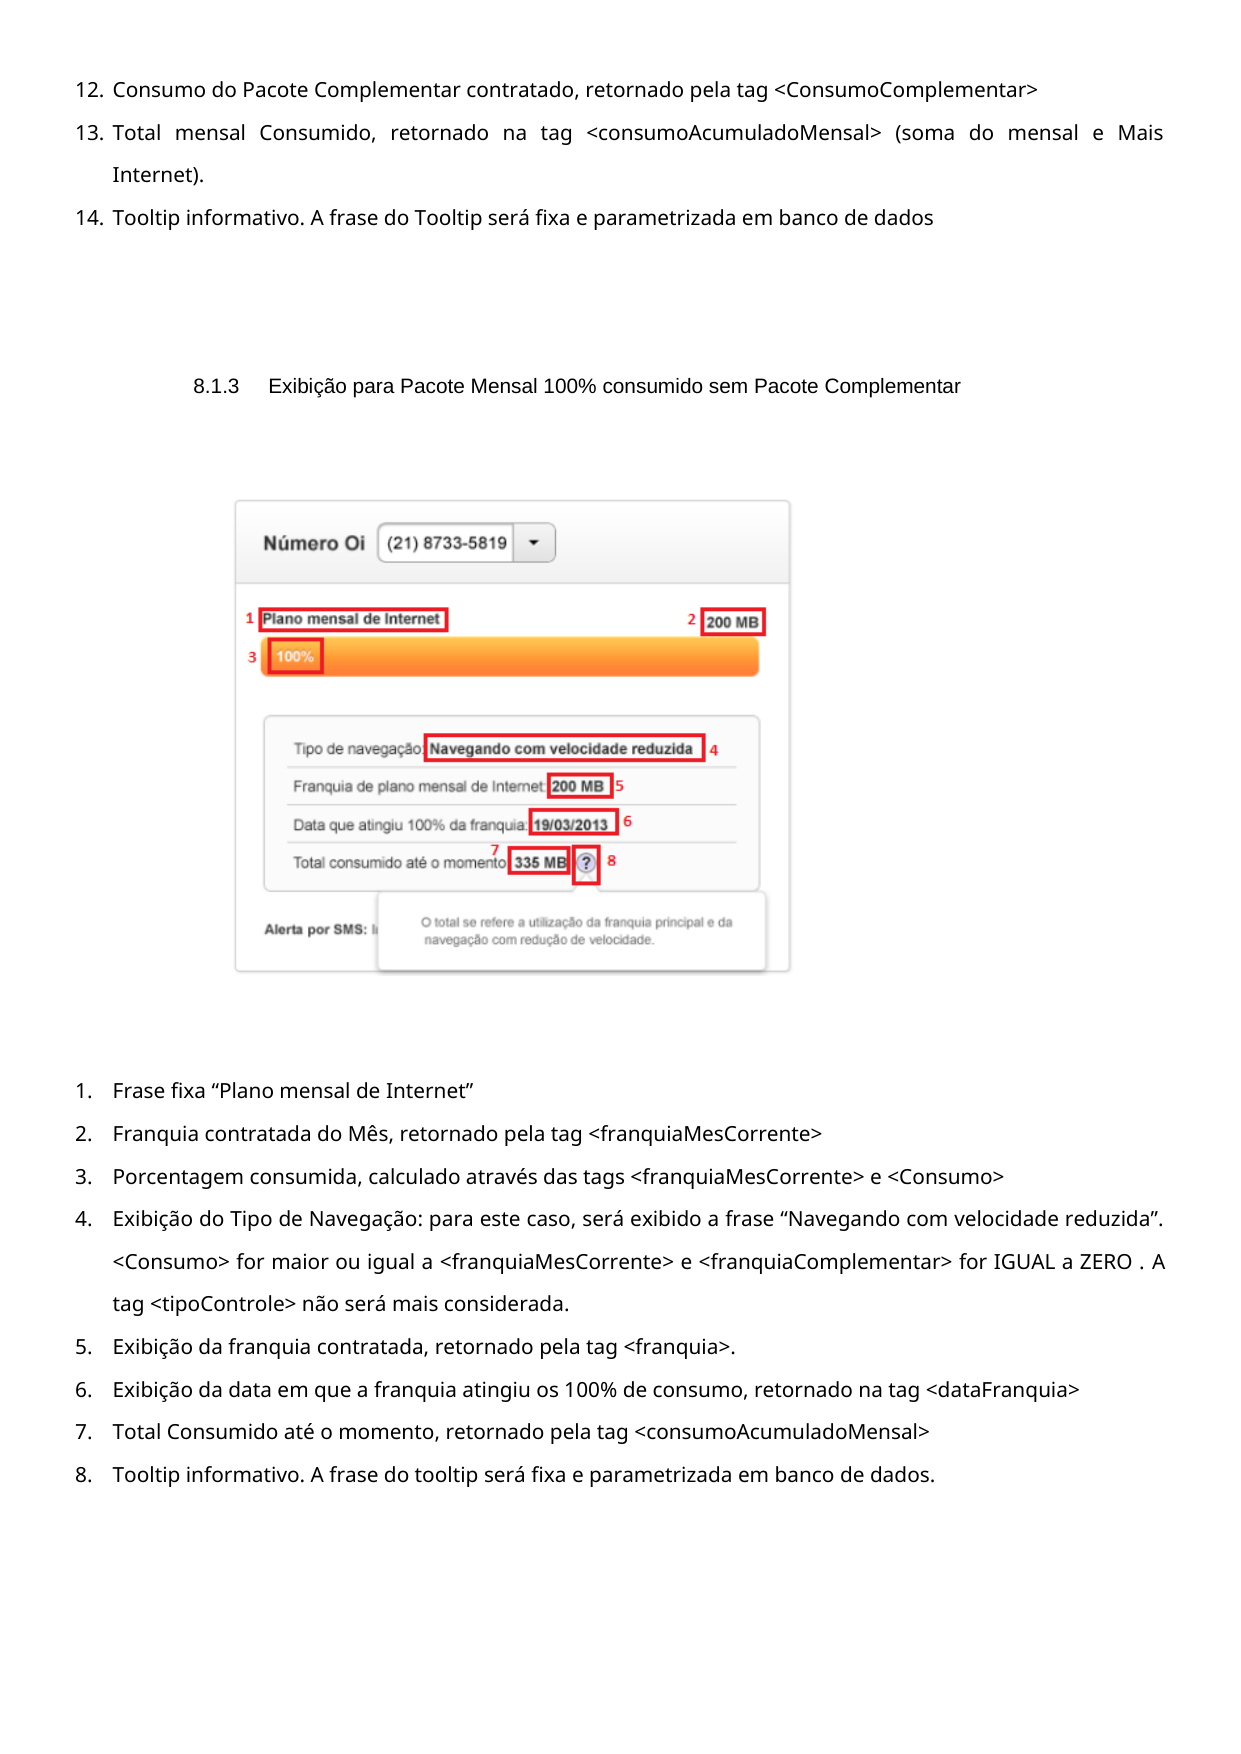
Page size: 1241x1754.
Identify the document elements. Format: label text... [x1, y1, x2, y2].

list Tooltip informativo. A frase do Tooltip será fixa e parametrizada em banco de dados [75, 203, 1165, 231]
list Total mensal Consumido, retornado na tag <consumoAcumuladoMensal> (soma do mensal e Mais Internet). [75, 118, 1165, 189]
list Exibição do Tipo de Navegação: para este caso, será exibido a frase “Navegando com velocidade reduzida”. <Consumo> for maior ou igual a <franquiaMesCorrente> e <franquiaComplementar> for IGUAL a ZERO . A tag <tipoControle> não será mais considerada. [75, 1204, 1165, 1318]
list Exibição para Pacote Mensal 100% consumido sem Pacote Complementar [193, 374, 1165, 398]
list Tooltip informativo. A frase do tooltip será fixa e parametrizada em banco de dados. [75, 1460, 1165, 1488]
list Exibição da data em que a franquia atingiu os 100% de consumo, retornado na tag <dataFranquia> [75, 1375, 1165, 1403]
list Total Consumido até o momento, retornado pela tag <consumoAcumuladoMensal> [75, 1417, 1165, 1446]
picture [231, 496, 795, 976]
list Porcentagem consumida, calculado através das tags <franquiaMesCorrente> e <Consumo> [75, 1162, 1165, 1190]
list Consumo do Pacote Complementar contratado, retornado pela tag <ConsumoComplementar> [75, 75, 1165, 103]
list Franquia contratada do Mês, retornado pela tag <franquiaMesCorrente> [75, 1119, 1165, 1148]
list Frase fixa “Plano mensal de Internet” [75, 1077, 1165, 1105]
list Exibição da franquia contratada, retornado pela tag <franquia>. [75, 1332, 1165, 1361]
